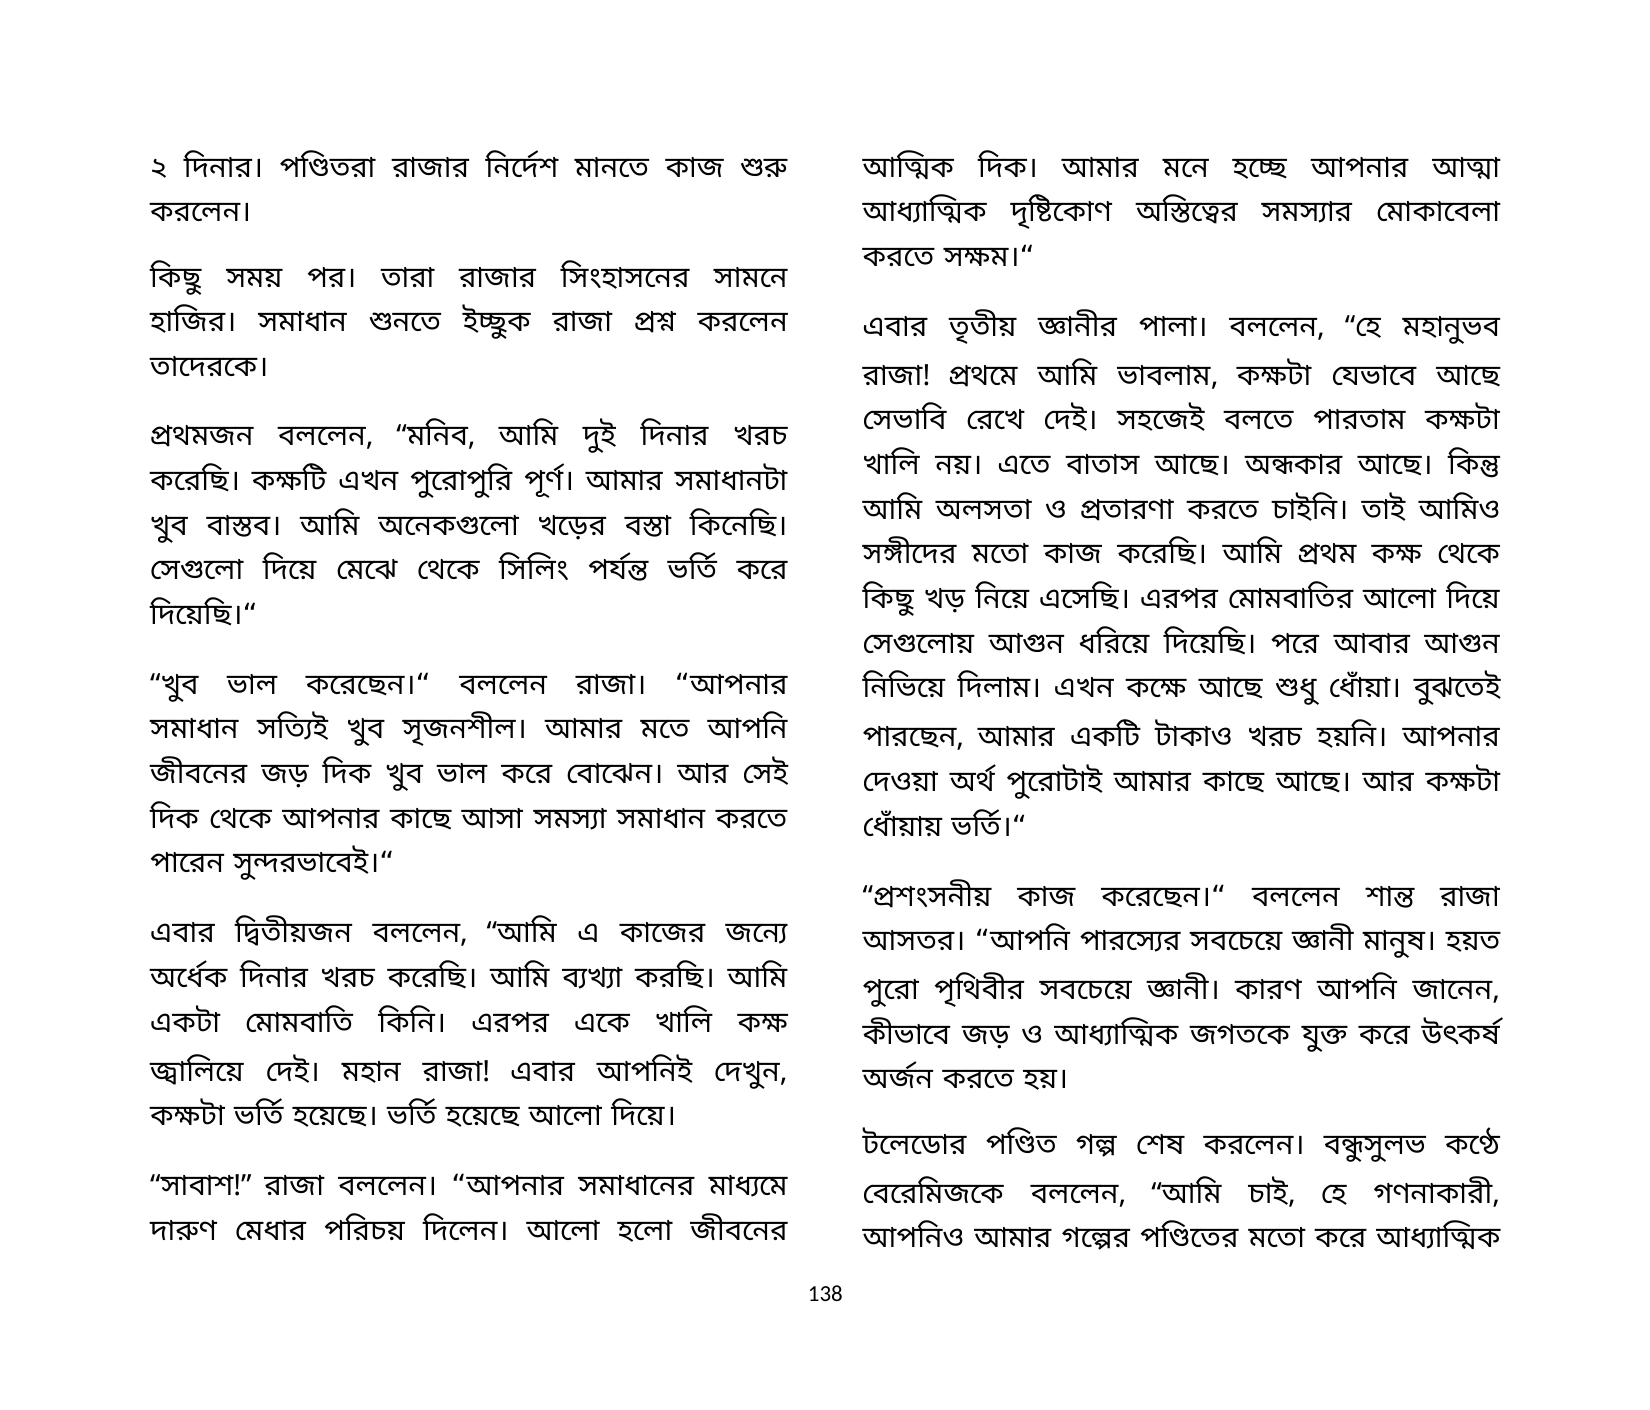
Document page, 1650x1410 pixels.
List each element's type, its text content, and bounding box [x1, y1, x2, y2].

text কিছু সময় পর। তারা রাজার সিংহাসনের সামনে হাজির। সমাধান শুনতে ইচ্ছুক রাজা প্রশ্ন করলেন তাদেরকে। [150, 260, 787, 388]
text “প্রশংসনীয় কাজ করেছেন।“ বললেন শান্ত রাজা আসতর। “আপনি পারস্যের সবচেয়ে জ্ঞানী মানুষ। হয়ত পুরো পৃথিবীর সবচেয়ে জ্ঞানী। কারণ আপনি জানেন, কীভাবে জড় ও আধ্যাত্মিক জগতকে যুক্ত করে উৎকর্ষ অর্জন করতে হয়। [862, 875, 1500, 1101]
text “খুব ভাল করেছেন।“ বললেন রাজা। “আপনার সমাধান সত্যিই খুব সৃজনশীল। আমার মতে আপনি জীবনের জড় দিক খুব ভাল করে বোঝেন। আর সেই দিক থেকে আপনার কাছে আসা সমস্যা সমাধান করতে পারেন সুন্দরভাবেই।“ [150, 663, 787, 885]
text “সাবাশ!” রাজা বললেন। “আপনার সমাধানের মাধ্যমে দারুণ মেধার পরিচয় দিলেন। আলো হলো জীবনের আত্মিক দিক। আমার মনে হচ্ছে আপনার আত্মা আধ্যাত্মিক দৃষ্টিকোণ অস্তিত্বের সমস্যার মোকাবেলা করতে সক্ষম।“ [150, 1164, 787, 1252]
text এবার তৃতীয় জ্ঞানীর পালা। বললেন, “হে মহানুভব রাজা! প্রথমে আমি ভাবলাম, কক্ষটা যেভাবে আছে সেভাবি রেখে দেই। সহজেই বলতে পারতাম কক্ষটা খালি নয়। এতে বাতাস আছে। অন্ধকার আছে। কিন্তু আমি অলসতা ও প্রতারণা করতে চাইনি। তাই আমিও সঙ্গীদের মতো কাজ করেছি। আমি প্রথম কক্ষ থেকে কিছু খড় নিয়ে এসেছি। এরপর মোমবাতির আলো দিয়ে সেগুলোয় আগুন ধরিয়ে দিয়েছি। পরে আবার আগুন নিভিয়ে দিলাম। এখন কক্ষে আছে শুধু ধোঁয়া। বুঝতেই পারছেন, আমার একটি টাকাও খরচ হয়নি। আপনার দেওয়া অর্থ পুরোটাই আমার কাছে আছে। আর কক্ষটা ধোঁয়ায় ভর্তি।“ [862, 305, 1500, 848]
text “সাবাশ!” রাজা বললেন। “আপনার সমাধানের মাধ্যমে দারুণ মেধার পরিচয় দিলেন। আলো হলো জীবনের আত্মিক দিক। আমার মনে হচ্ছে আপনার আত্মা আধ্যাত্মিক দৃষ্টিকোণ অস্তিত্বের সমস্যার মোকাবেলা করতে সক্ষম।“ [862, 150, 1500, 278]
text এবার দ্বিতীয়জন বললেন, “আমি এ কাজের জন্যে অর্ধেক দিনার খরচ করেছি। আমি ব্যখ্যা করছি। আমি একটা মোমবাতি কিনি। এরপর একে খালি কক্ষ জ্বালিয়ে দেই। মহান রাজা! এবার আপনিই দেখুন, কক্ষটা ভর্তি হয়েছে। ভর্তি হয়েছে আলো দিয়ে। [150, 911, 787, 1137]
text প্রথমজন বললেন, “মনিব, আমি দুই দিনার খরচ করেছি। কক্ষটি এখন পুরোপুরি পূর্ণ। আমার সমাধানটা খুব বাস্তব। আমি অনেকগুলো খড়ের বস্তা কিনেছি। সেগুলো দিয়ে মেঝে থেকে সিলিং পর্যন্ত ভর্তি করে দিয়েছি।“ [150, 414, 787, 636]
